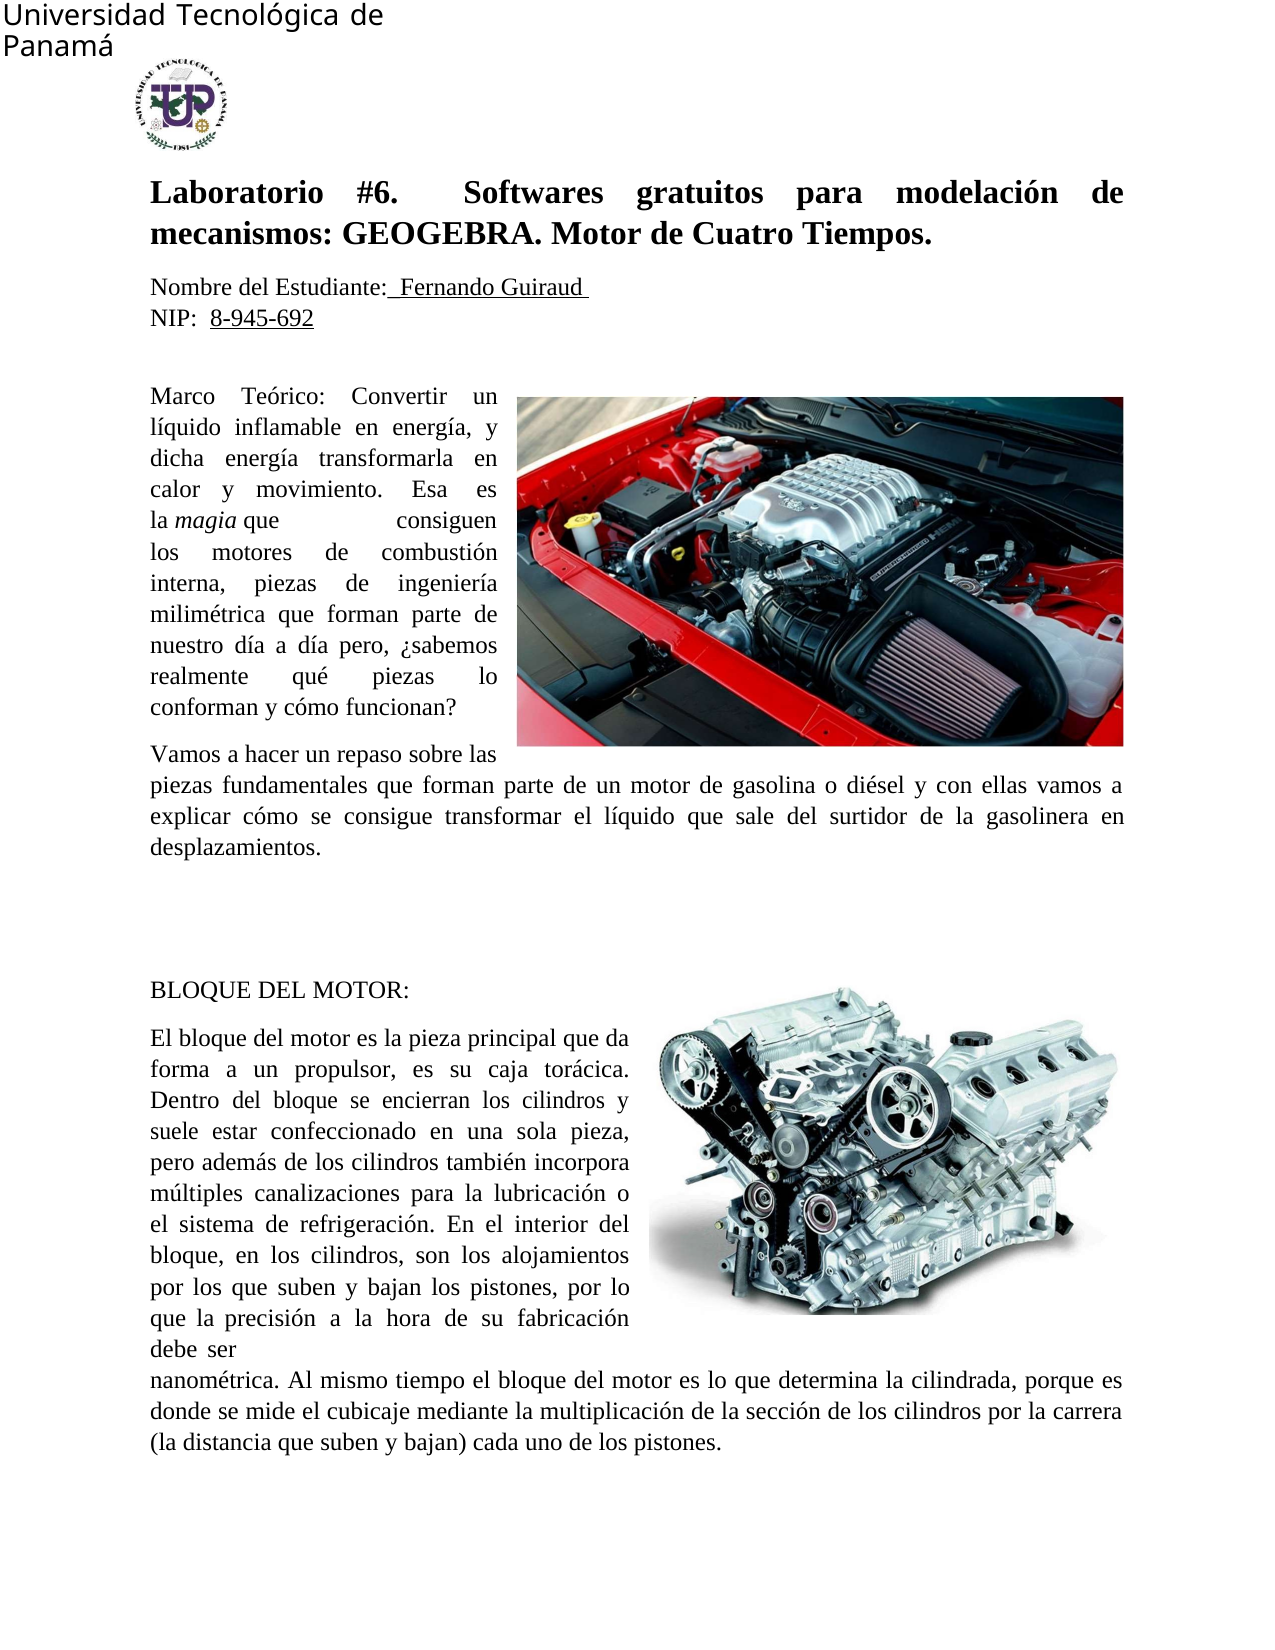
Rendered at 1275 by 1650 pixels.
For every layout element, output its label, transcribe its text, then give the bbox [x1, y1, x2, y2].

title Laboratorio #6. Softwares gratuitos para modelación de mecanismos: GEOGEBRA. Motor de Cuatro Tiempos. [150, 172, 1124, 252]
text Marco Teórico: Convertir un líquido inflamable en energía, y dicha energía transformarla en calor y movimiento. Esa es la magia que consiguen los motores de combustión interna, piezas de ingeniería milimétrica que forman parte de nuestro día a día pero, ¿sabemos realmente qué piezas lo conforman y cómo funcionan? [150, 381, 498, 721]
text BLOQUE DEL MOTOR: [150, 975, 1183, 1004]
picture [135, 58, 227, 151]
text piezas fundamentales que forman parte de un motor de gasolina o diésel y con ellas vamos a explicar cómo se consigue transformar el líquido que sale del surtidor de la gasolinera en desplazamientos. [150, 770, 1124, 861]
text Vamos a hacer un repaso sobre las [150, 739, 1183, 768]
picture [648, 985, 1121, 1316]
text nanométrica. Al mismo tiempo el bloque del motor es lo que determina la cilindrada, porque es donde se mide el cubicaje mediante la multiplicación de la sección de los cilindros por la carrera (la distancia que suben y bajan) cada uno de los pistones. [150, 1365, 1124, 1456]
text NIP: 8-945-692 [150, 303, 1183, 331]
text Nombre del Estudiante:_Fernando Guiraud [150, 272, 1183, 300]
text El bloque del motor es la pieza principal que da forma a un propulsor, es su caja torácica. Dentro del bloque se encierran los cilindros y suele estar confeccionado en una sola pieza, pero además de los cilindros también incorpora múltiples canalizaciones para la lubricación o el sistema de refrigeración. En el interior del bloque, en los cilindros, son los alojamientos por los que suben y bajan los pistones, por lo que la precisión a la hora de su fabricación debe ser [150, 1023, 630, 1362]
picture [516, 396, 1124, 747]
